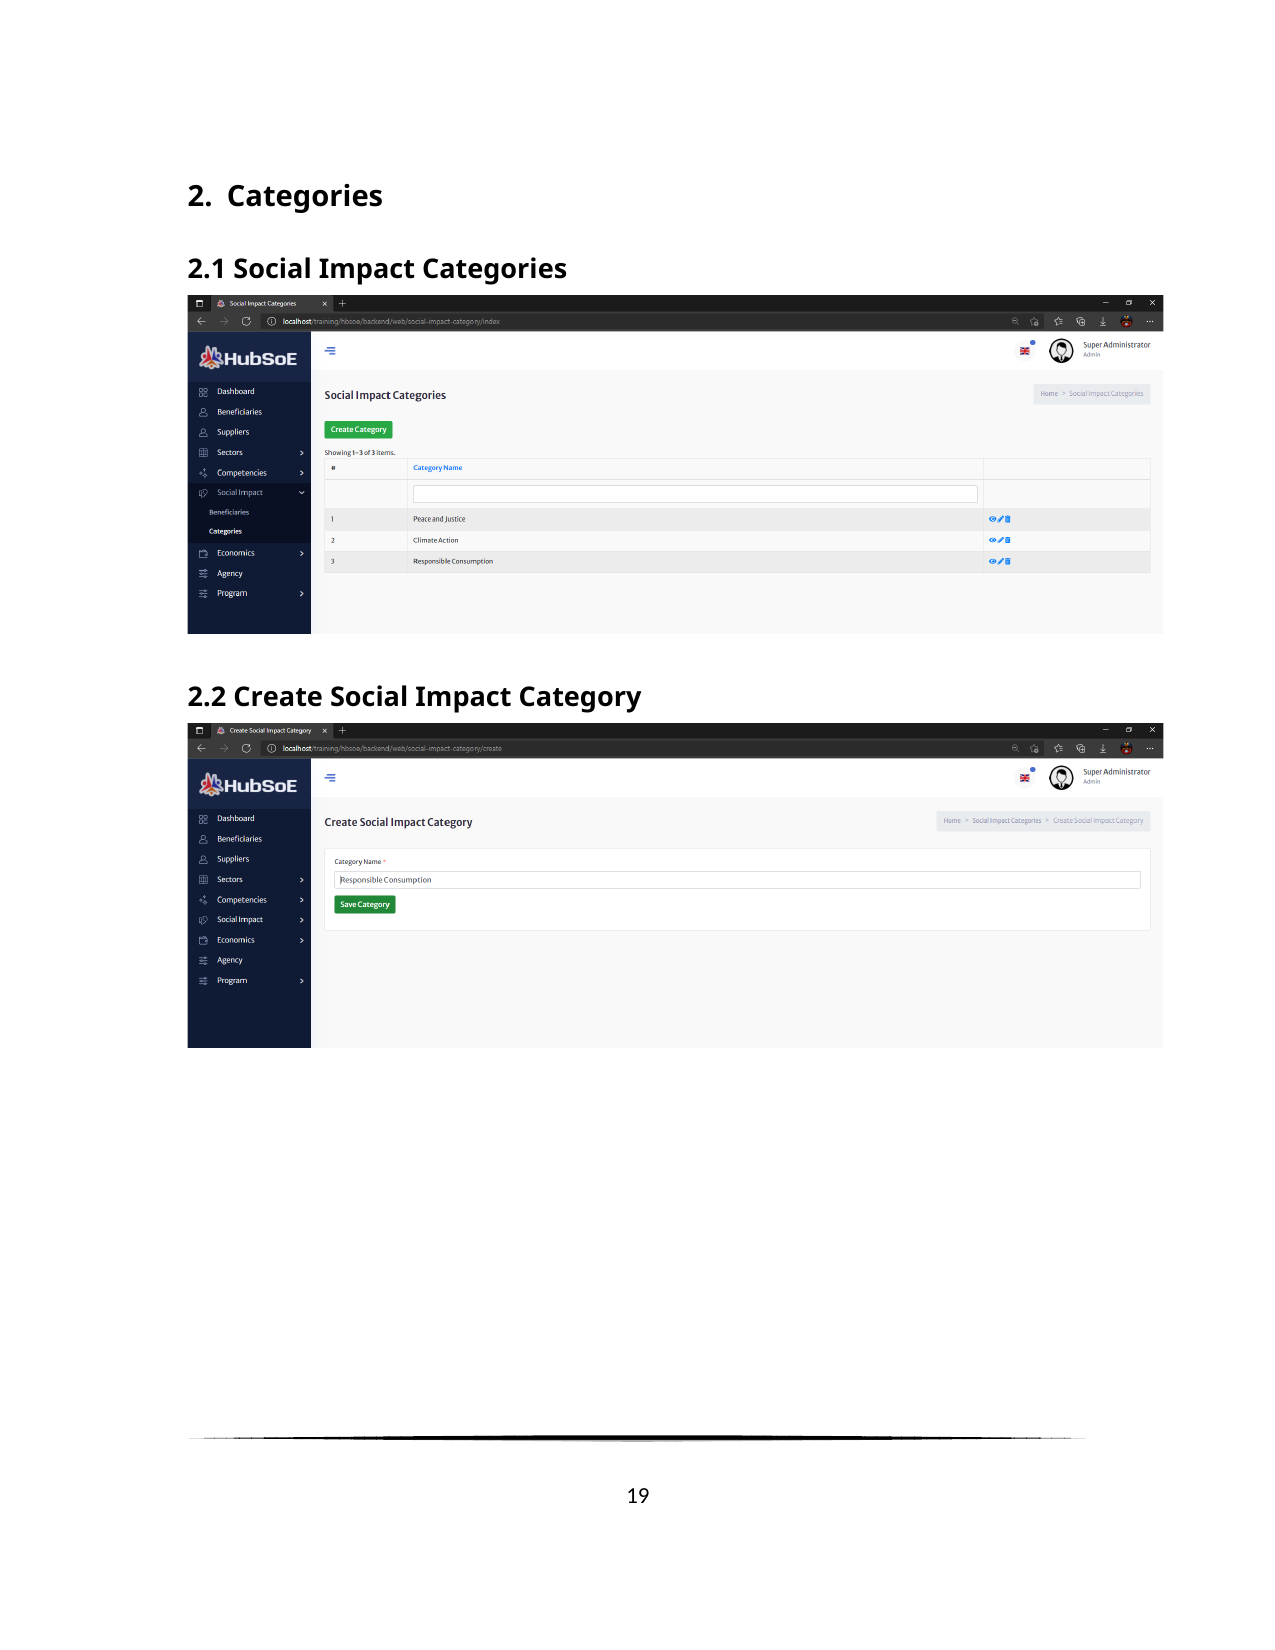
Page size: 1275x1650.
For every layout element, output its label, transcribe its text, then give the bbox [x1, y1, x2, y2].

subtitle 2.2 Create Social Impact Category [187, 677, 1125, 714]
subtitle 2.1 Social Impact Categories [187, 249, 1125, 286]
picture [189, 1434, 1087, 1442]
subtitle Categories [187, 175, 1125, 215]
picture [187, 295, 1164, 634]
picture [187, 723, 1164, 1048]
